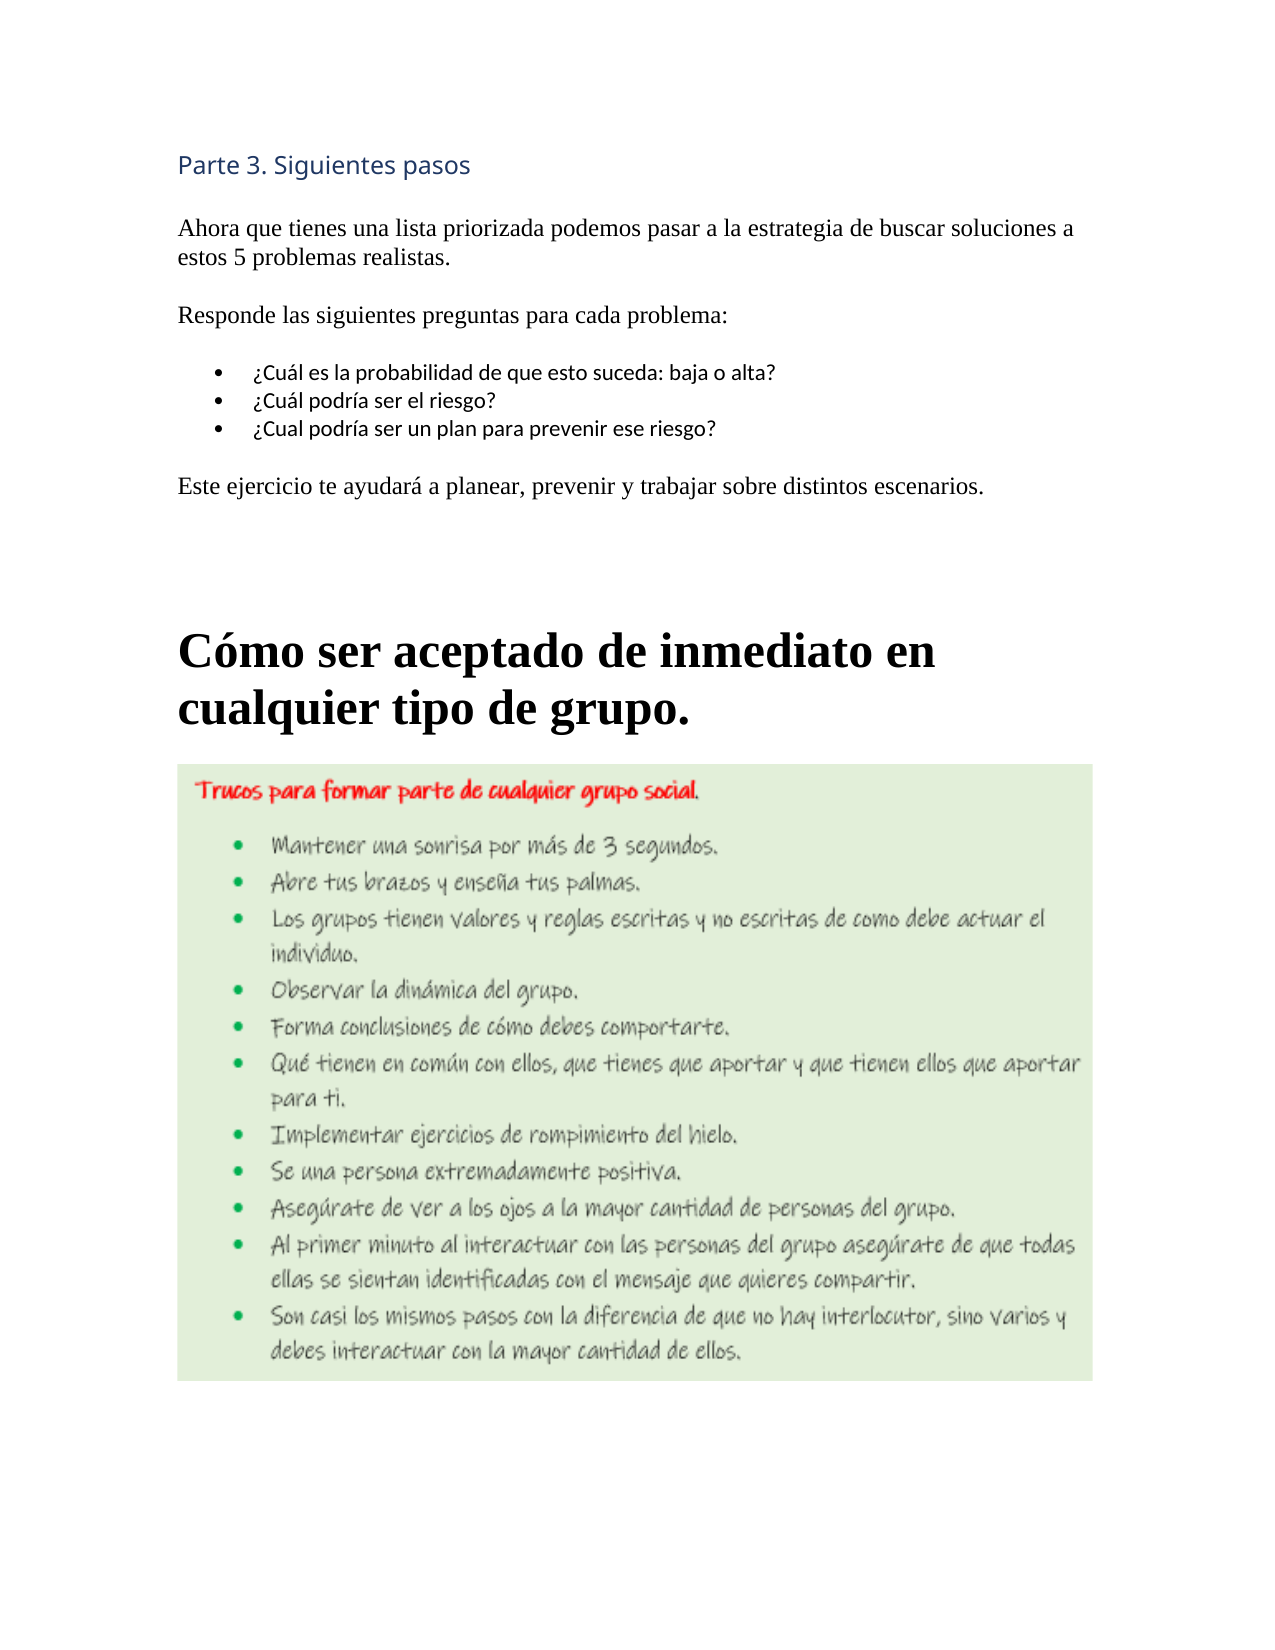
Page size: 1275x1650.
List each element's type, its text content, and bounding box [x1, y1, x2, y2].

list ¿Cual podría ser un plan para prevenir ese riesgo? [215, 414, 1098, 442]
text Responde las siguientes preguntas para cada problema: [177, 300, 1098, 329]
list ¿Cuál es la probabilidad de que esto suceda: baja o alta? [215, 358, 1098, 386]
picture [177, 764, 1093, 1381]
subtitle Parte 3. Siguientes pasos [177, 148, 1098, 182]
text Ahora que tienes una lista priorizada podemos pasar a la estrategia de buscar soluciones a estos 5 problemas realistas. [177, 213, 1098, 271]
text Este ejercicio te ayudará a planear, prevenir y trabajar sobre distintos escenarios. [177, 471, 1098, 500]
list ¿Cuál podría ser el riesgo? [215, 386, 1098, 414]
subtitle Cómo ser aceptado de inmediato en cualquier tipo de grupo. [177, 621, 1098, 736]
